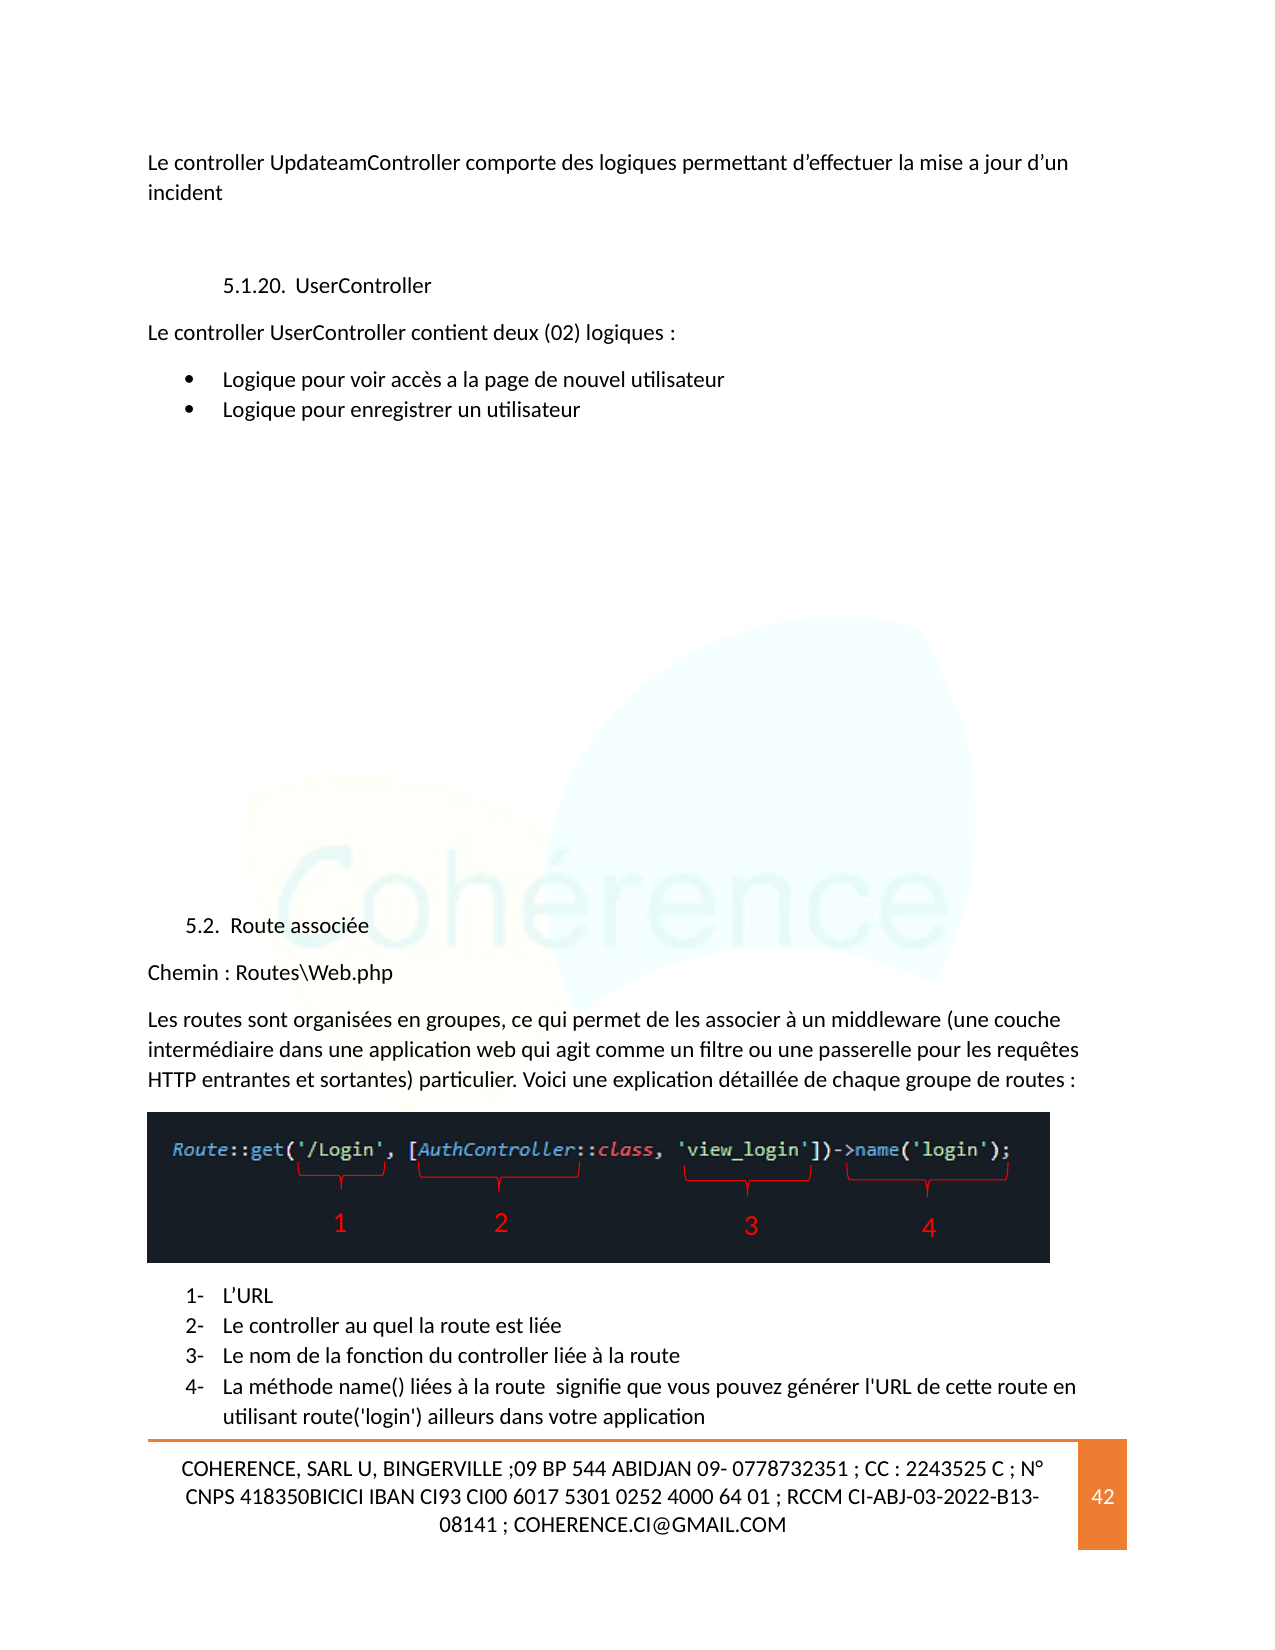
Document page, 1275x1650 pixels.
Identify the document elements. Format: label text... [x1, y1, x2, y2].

list Route associée [185, 911, 1127, 939]
text Chemin : Routes\Web.php [148, 958, 1127, 986]
list Le controller au quel la route est liée [185, 1311, 1127, 1339]
text Le controller UserController contient deux (02) logiques : [148, 318, 1127, 346]
list La méthode name() liées à la route signifie que vous pouvez générer l'URL de cette route en utilisant route('login') ailleurs dans votre application [185, 1372, 1127, 1430]
list Le nom de la fonction du controller liée à la route [185, 1342, 1127, 1369]
text Le controller UpdateamController comporte des logiques permettant d’effectuer la mise a jour d’un incident [148, 148, 1127, 206]
list Logique pour voir accès a la page de nouvel utilisateur [185, 365, 1127, 393]
picture [147, 1112, 1050, 1263]
list L’URL [185, 1281, 1127, 1309]
list UserController [223, 272, 1127, 299]
text Les routes sont organisées en groupes, ce qui permet de les associer à un middleware (une couche intermédiaire dans une application web qui agit comme un filtre ou une passerelle pour les requêtes HTTP entrantes et sortantes) particulier. Voici une explication détaillée de chaque groupe de routes : [148, 1005, 1127, 1093]
list Logique pour enregistrer un utilisateur [185, 396, 1127, 423]
